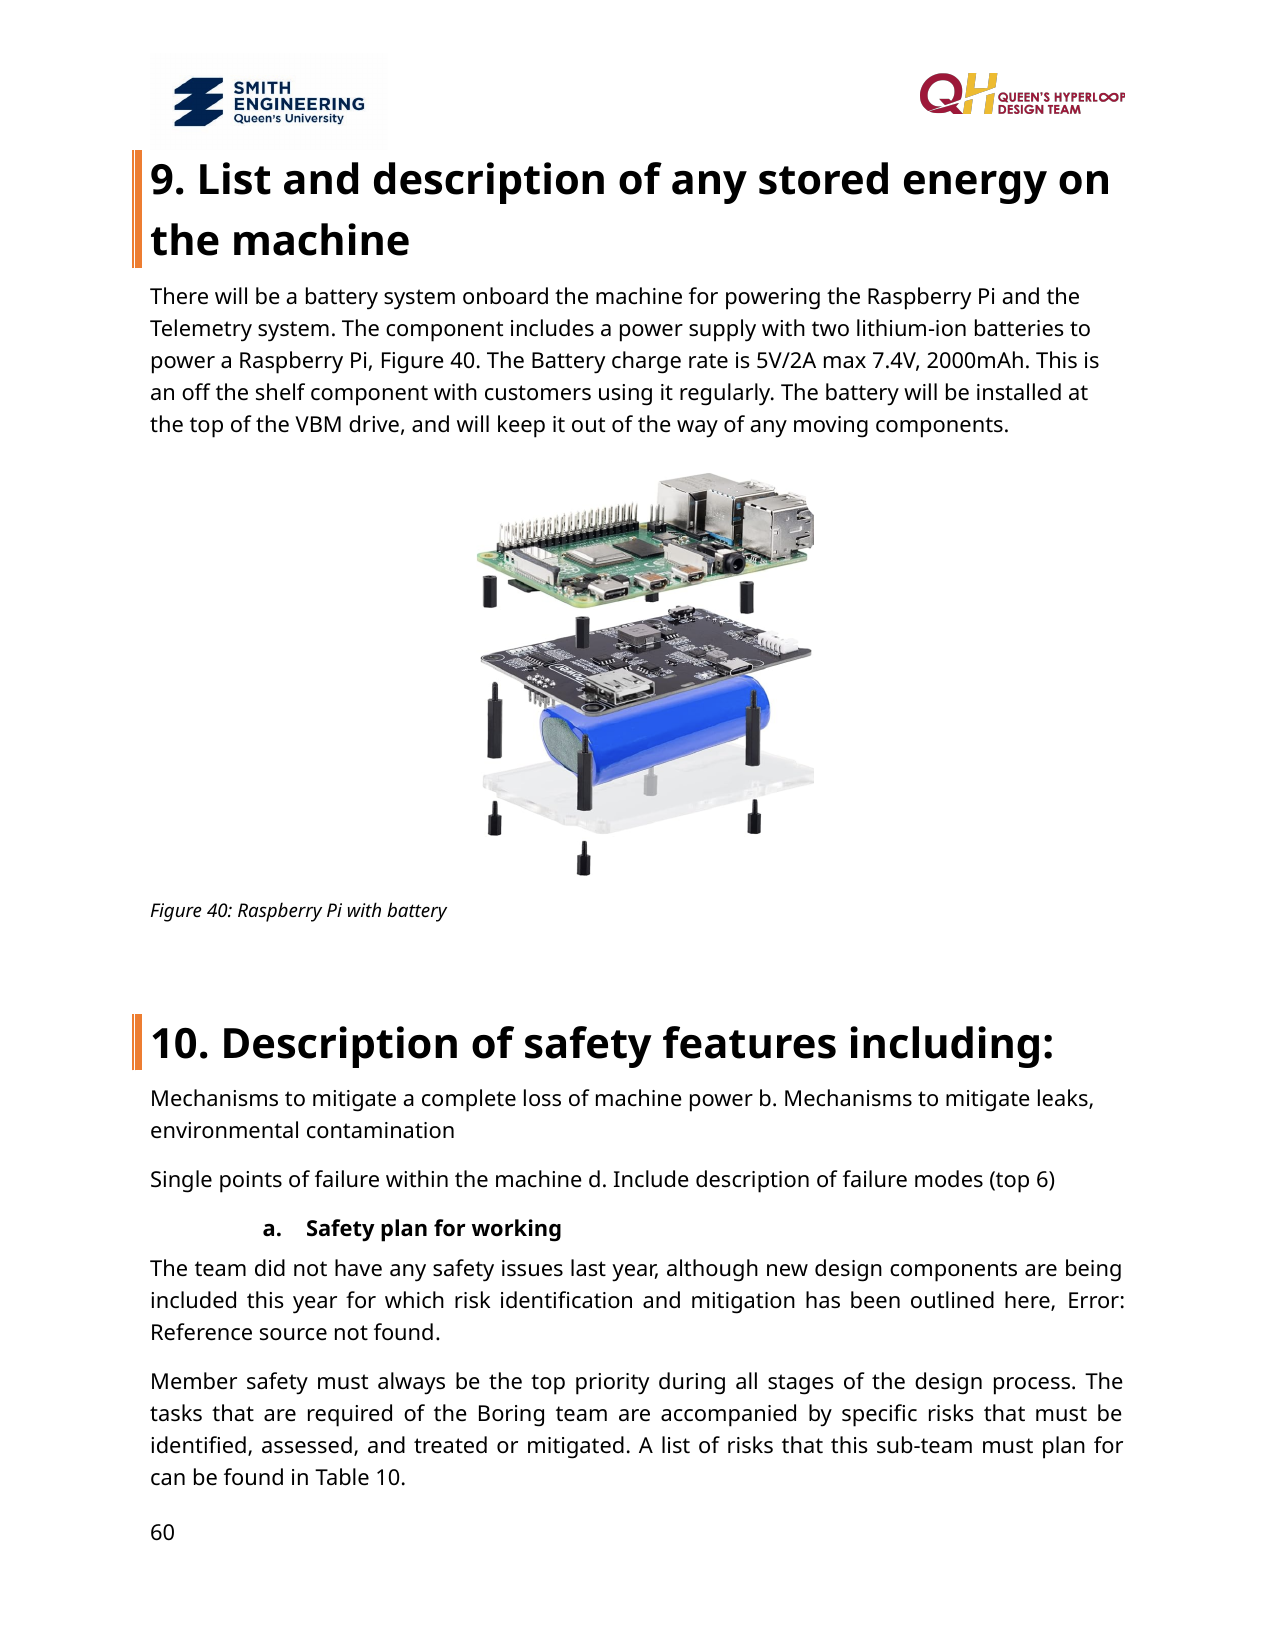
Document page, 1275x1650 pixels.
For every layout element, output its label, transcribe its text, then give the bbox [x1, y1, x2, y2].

picture [461, 457, 814, 879]
text There will be a battery system onboard the machine for powering the Raspberry Pi and the Telemetry system. The component includes a power supply with two lithium-ion batteries to power a Raspberry Pi, Figure 22. The Battery charge rate is 5V/2A max 7.4V, 2000mAh. This is an off the shelf component with customers using it regularly. The battery will be installed at the top of the VBM drive, and will keep it out of the way of any moving components. [150, 281, 1125, 439]
subtitle 10. Description of safety features including: [132, 1013, 1125, 1070]
subtitle 9. List and description of any stored energy on the machine [150, 150, 1125, 268]
text Single points of failure within the machine d. Include description of failure modes (top 6) [150, 1164, 1125, 1194]
picture [150, 53, 388, 150]
text Mechanisms to mitigate a complete loss of machine power b. Mechanisms to mitigate leaks, environmental contamination [150, 1083, 1125, 1145]
picture [920, 73, 1125, 114]
subtitle Safety plan for working [262, 1213, 1125, 1242]
